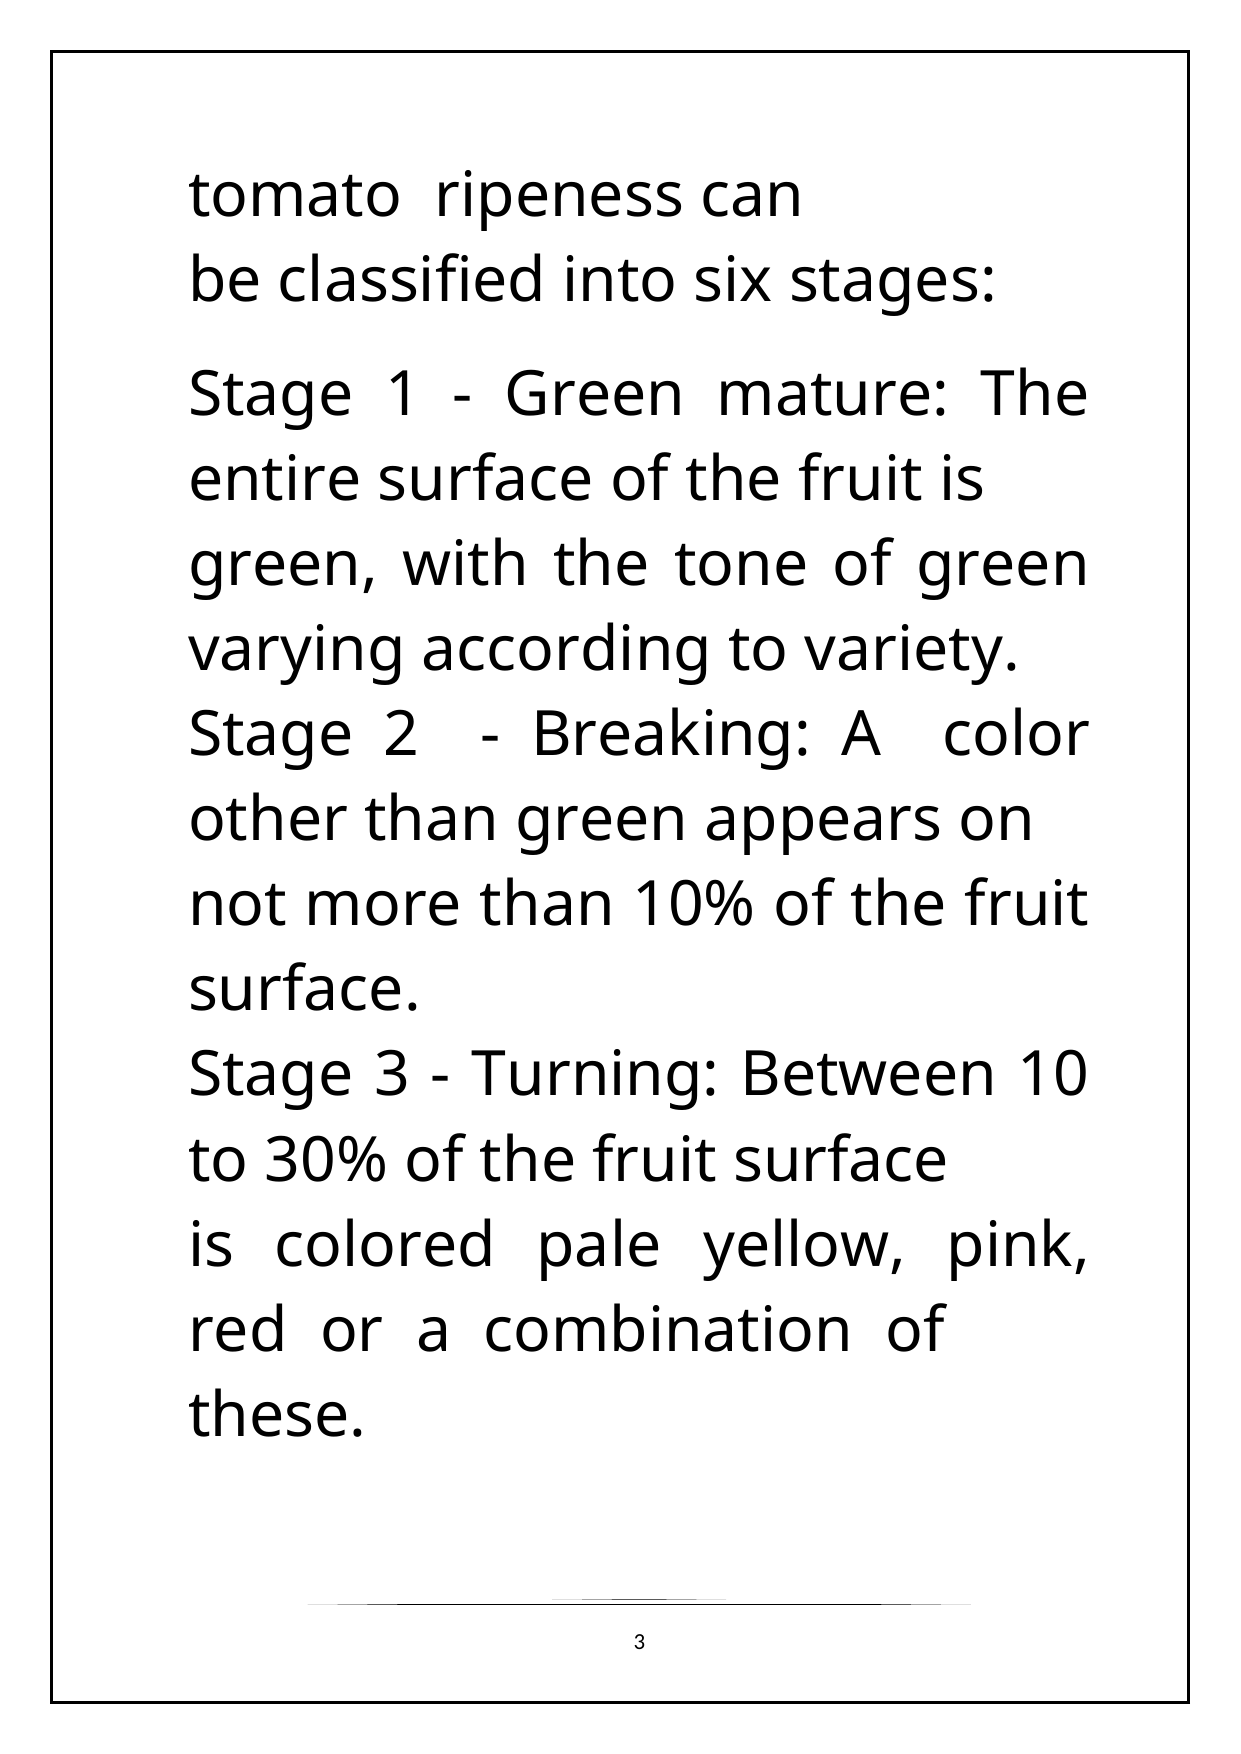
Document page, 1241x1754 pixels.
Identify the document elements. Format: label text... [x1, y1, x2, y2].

text Stage 2 - Breaking: A color other than green appears on [188, 689, 1090, 859]
text is colored pale yellow, pink, red or a combination of [188, 1199, 1090, 1369]
text green, with the tone of green varying according to variety. [188, 518, 1090, 689]
text Stage 1 - Green mature: The entire surface of the fruit is [188, 348, 1090, 518]
text Stage 3 - Turning: Between 10 to 30% of the fruit surface [188, 1029, 1090, 1199]
text tomato ripeness can [188, 150, 1090, 235]
text these. [188, 1369, 1090, 1454]
text not more than 10% of the fruit surface. [188, 859, 1090, 1029]
text be classified into six stages: [188, 235, 1090, 320]
